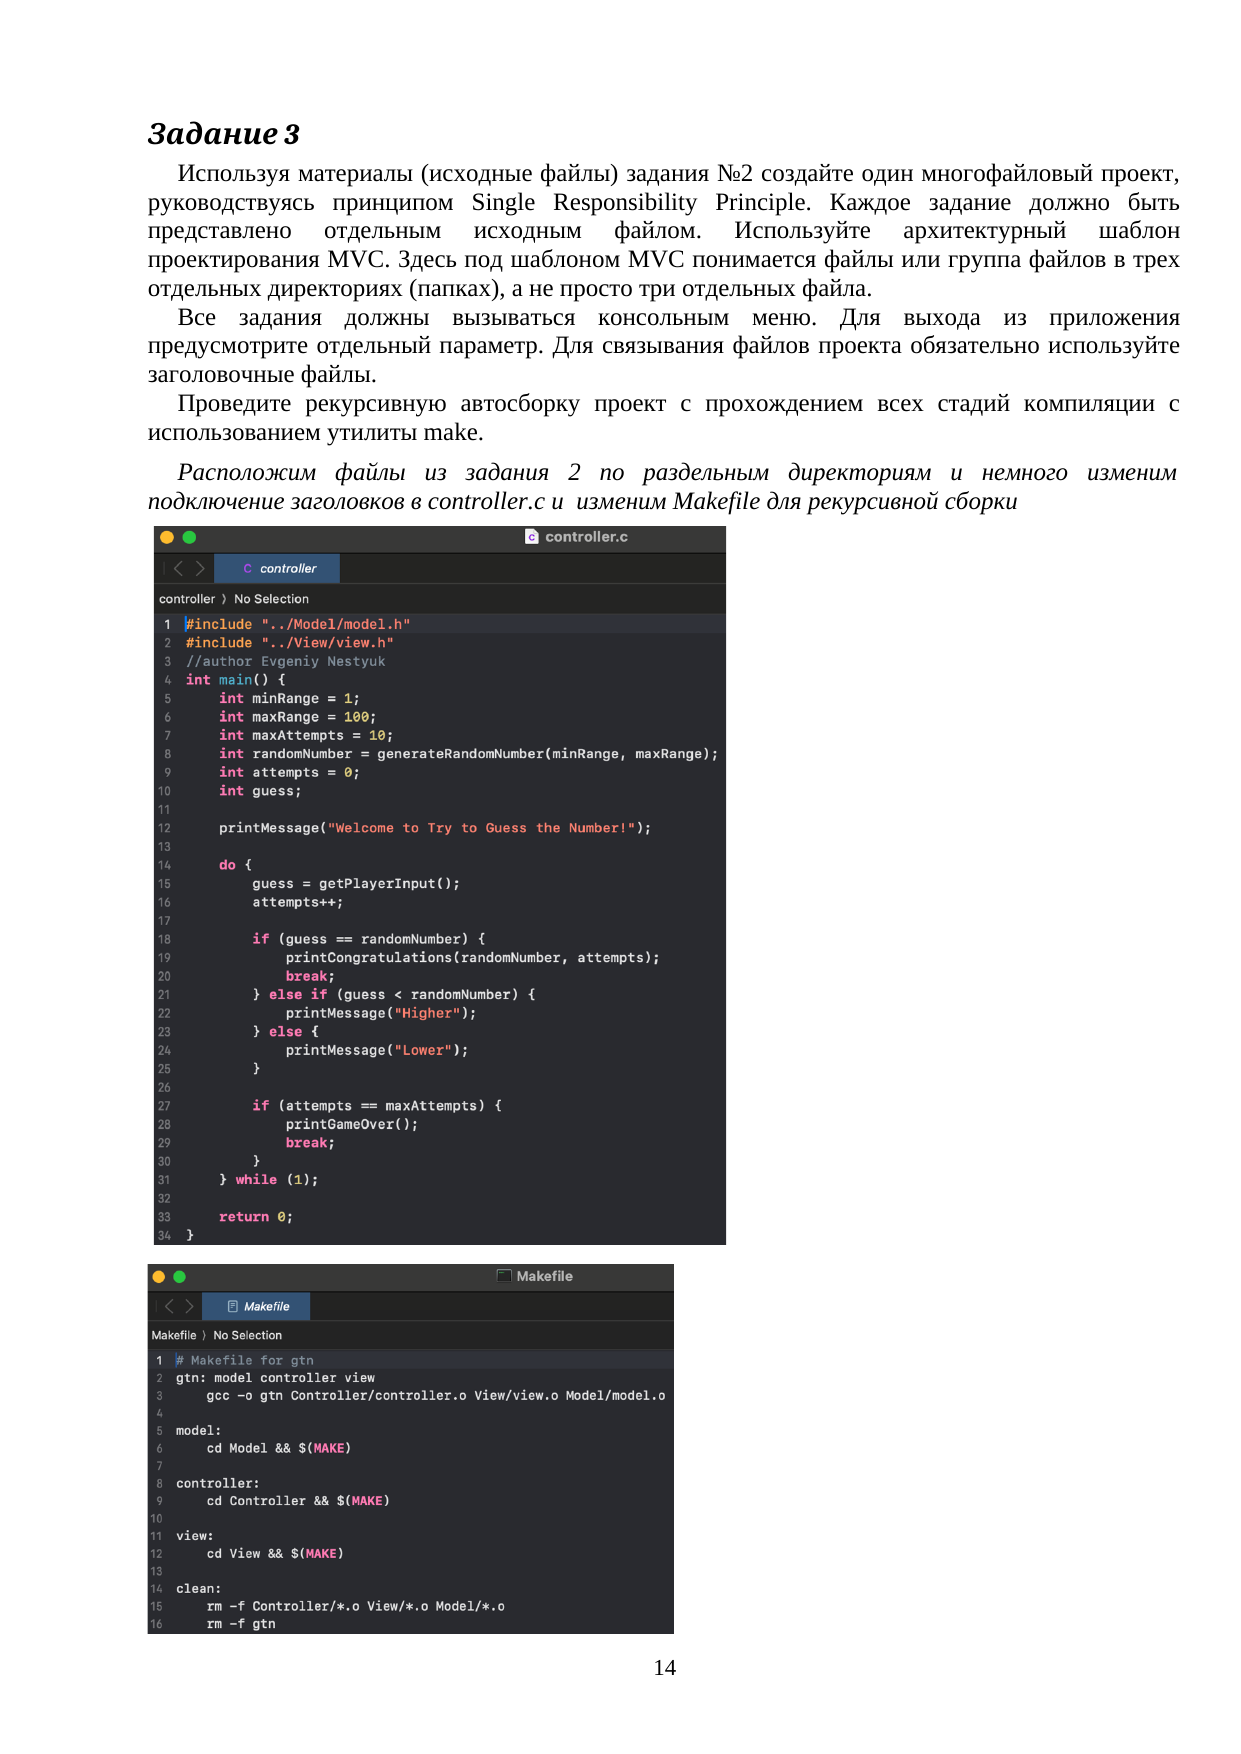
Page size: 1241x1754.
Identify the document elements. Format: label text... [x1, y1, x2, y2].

picture [147, 1264, 674, 1634]
subtitle Задание 3 [148, 118, 1181, 152]
picture [153, 526, 727, 1245]
text Расположим файлы из задания 2 по раздельным директориям и немного изменим подключение заголовков в controller.c и изменим Makefile для рекурсивной сборки [148, 457, 1181, 515]
text Все задания должны вызываться консольным меню. Для выхода из приложения предусмотрите отдельный параметр. Для связывания файлов проекта обязательно используйте заголовочные файлы. [148, 302, 1181, 388]
text Проведите рекурсивную автосборку проект с прохождением всех стадий компиляции с использованием утилиты make. [148, 388, 1181, 445]
text Используя материалы (исходные файлы) задания №2 создайте один многофайловый проект, руководствуясь принципом Single Responsibility Principle. Каждое задание должно быть представлено отдельным исходным файлом. Используйте архитектурный шаблон проектирования MVC. Здесь под шаблоном MVC понимается файлы или группа файлов в трех отдельных директориях (папках), а не просто три отдельных файла. [148, 158, 1181, 302]
